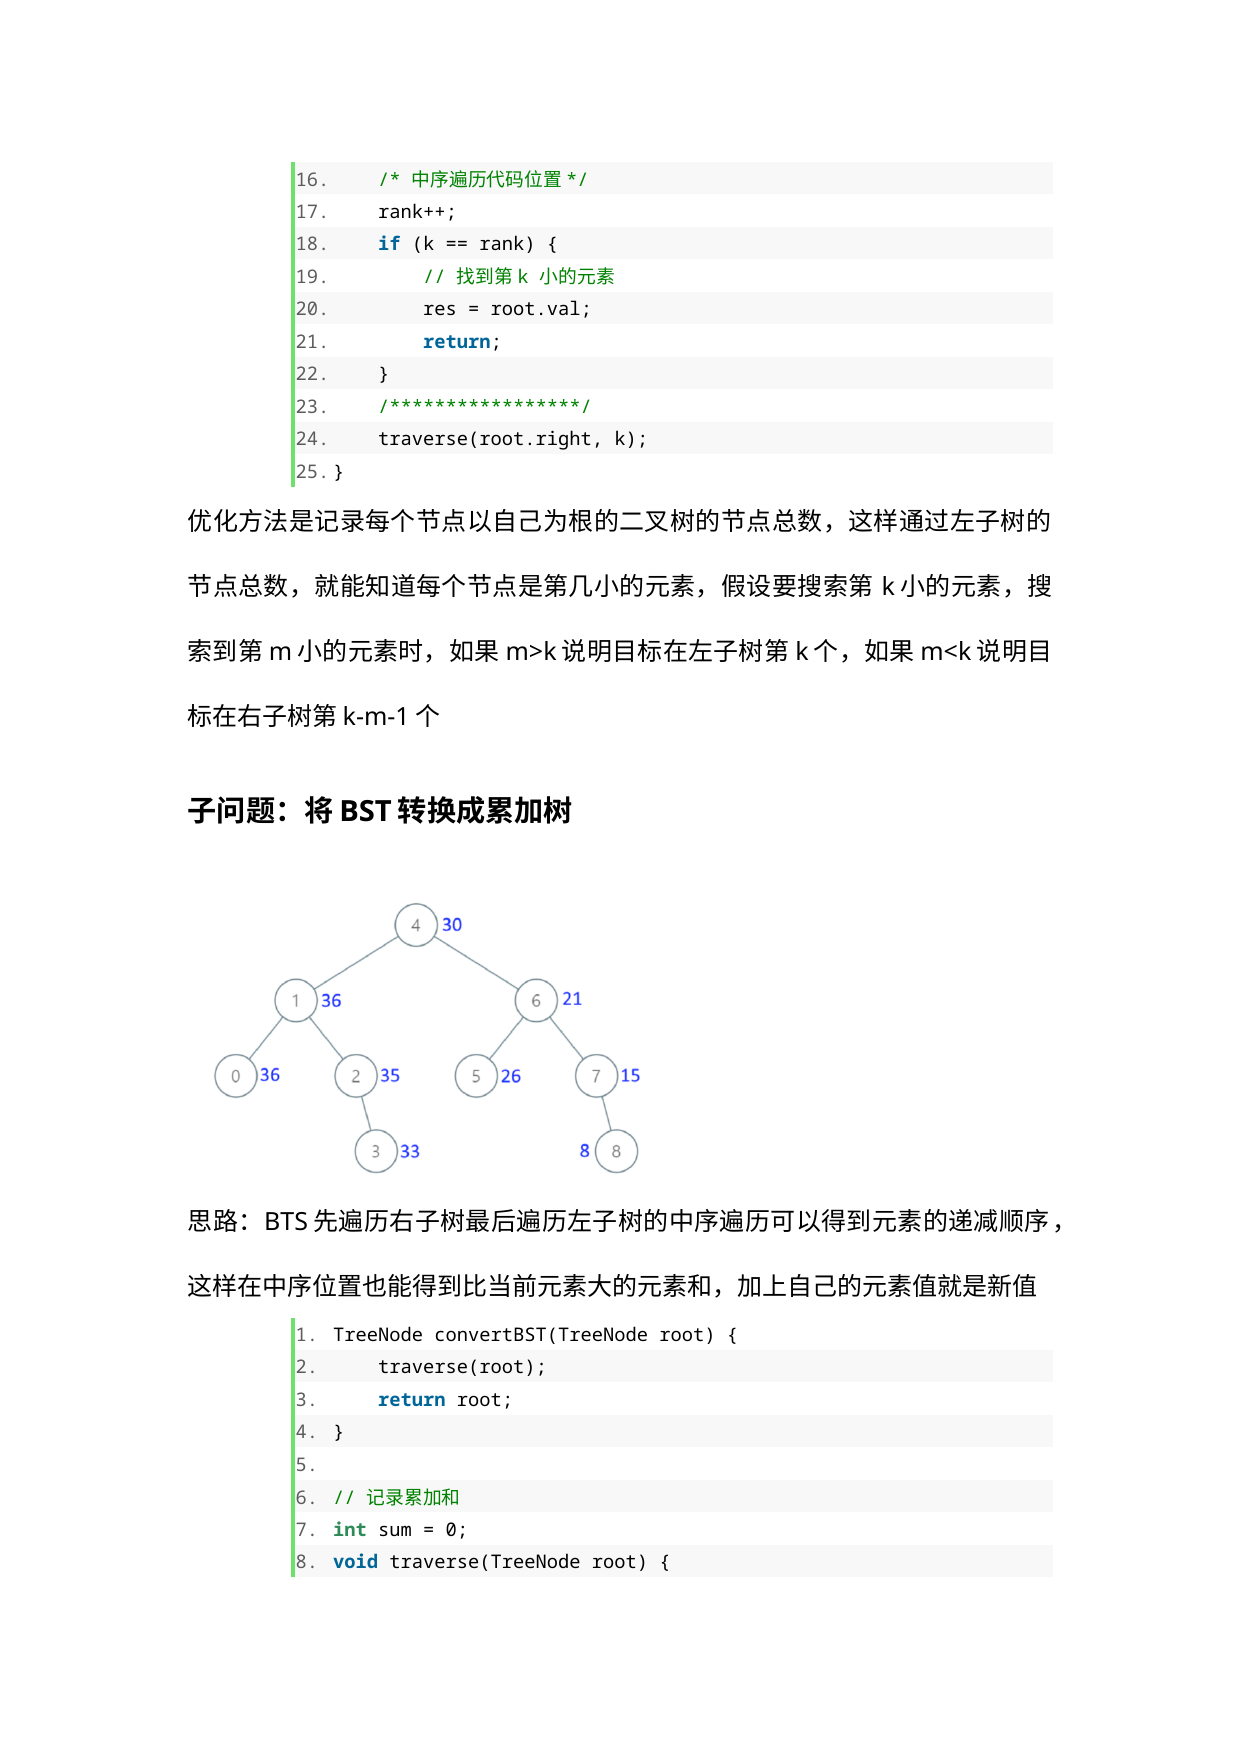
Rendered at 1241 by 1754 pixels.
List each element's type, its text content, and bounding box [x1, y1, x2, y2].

list traverse(root); [295, 1350, 1053, 1382]
list rank++; [295, 194, 1053, 227]
list // 找到第 k 小的元素 [295, 259, 1053, 292]
list void traverse(TreeNode root) { [295, 1545, 1053, 1577]
list } [295, 454, 1053, 487]
text 思路：BTS先遍历右子树最后遍历左子树的中序遍历可以得到元素的递减顺序，这样在中序位置也能得到比当前元素大的元素和，加上自己的元素值就是新值 [187, 1187, 1053, 1317]
list } [295, 1415, 1053, 1447]
list if (k == rank) { [295, 227, 1053, 259]
list return; [295, 324, 1053, 357]
list traverse(root.right, k); [295, 422, 1053, 454]
list /*****************/ [295, 389, 1053, 422]
picture [187, 895, 657, 1183]
list // 记录累加和 [295, 1480, 1053, 1512]
list TreeNode convertBST(TreeNode root) { [291, 1317, 1053, 1350]
list return root; [295, 1382, 1053, 1415]
list res = root.val; [295, 292, 1053, 324]
list int sum = 0; [295, 1512, 1053, 1545]
subtitle 子问题：将BST转换成累加树 [187, 776, 1053, 841]
list } [295, 357, 1053, 389]
list /* 中序遍历代码位置 */ [295, 162, 1053, 194]
text 优化方法是记录每个节点以自己为根的二叉树的节点总数，这样通过左子树的节点总数，就能知道每个节点是第几小的元素，假设要搜索第k小的元素，搜索到第m小的元素时，如果m>k说明目标在左子树第k个，如果m<k说明目标在右子树第k-m-1个 [187, 487, 1053, 747]
